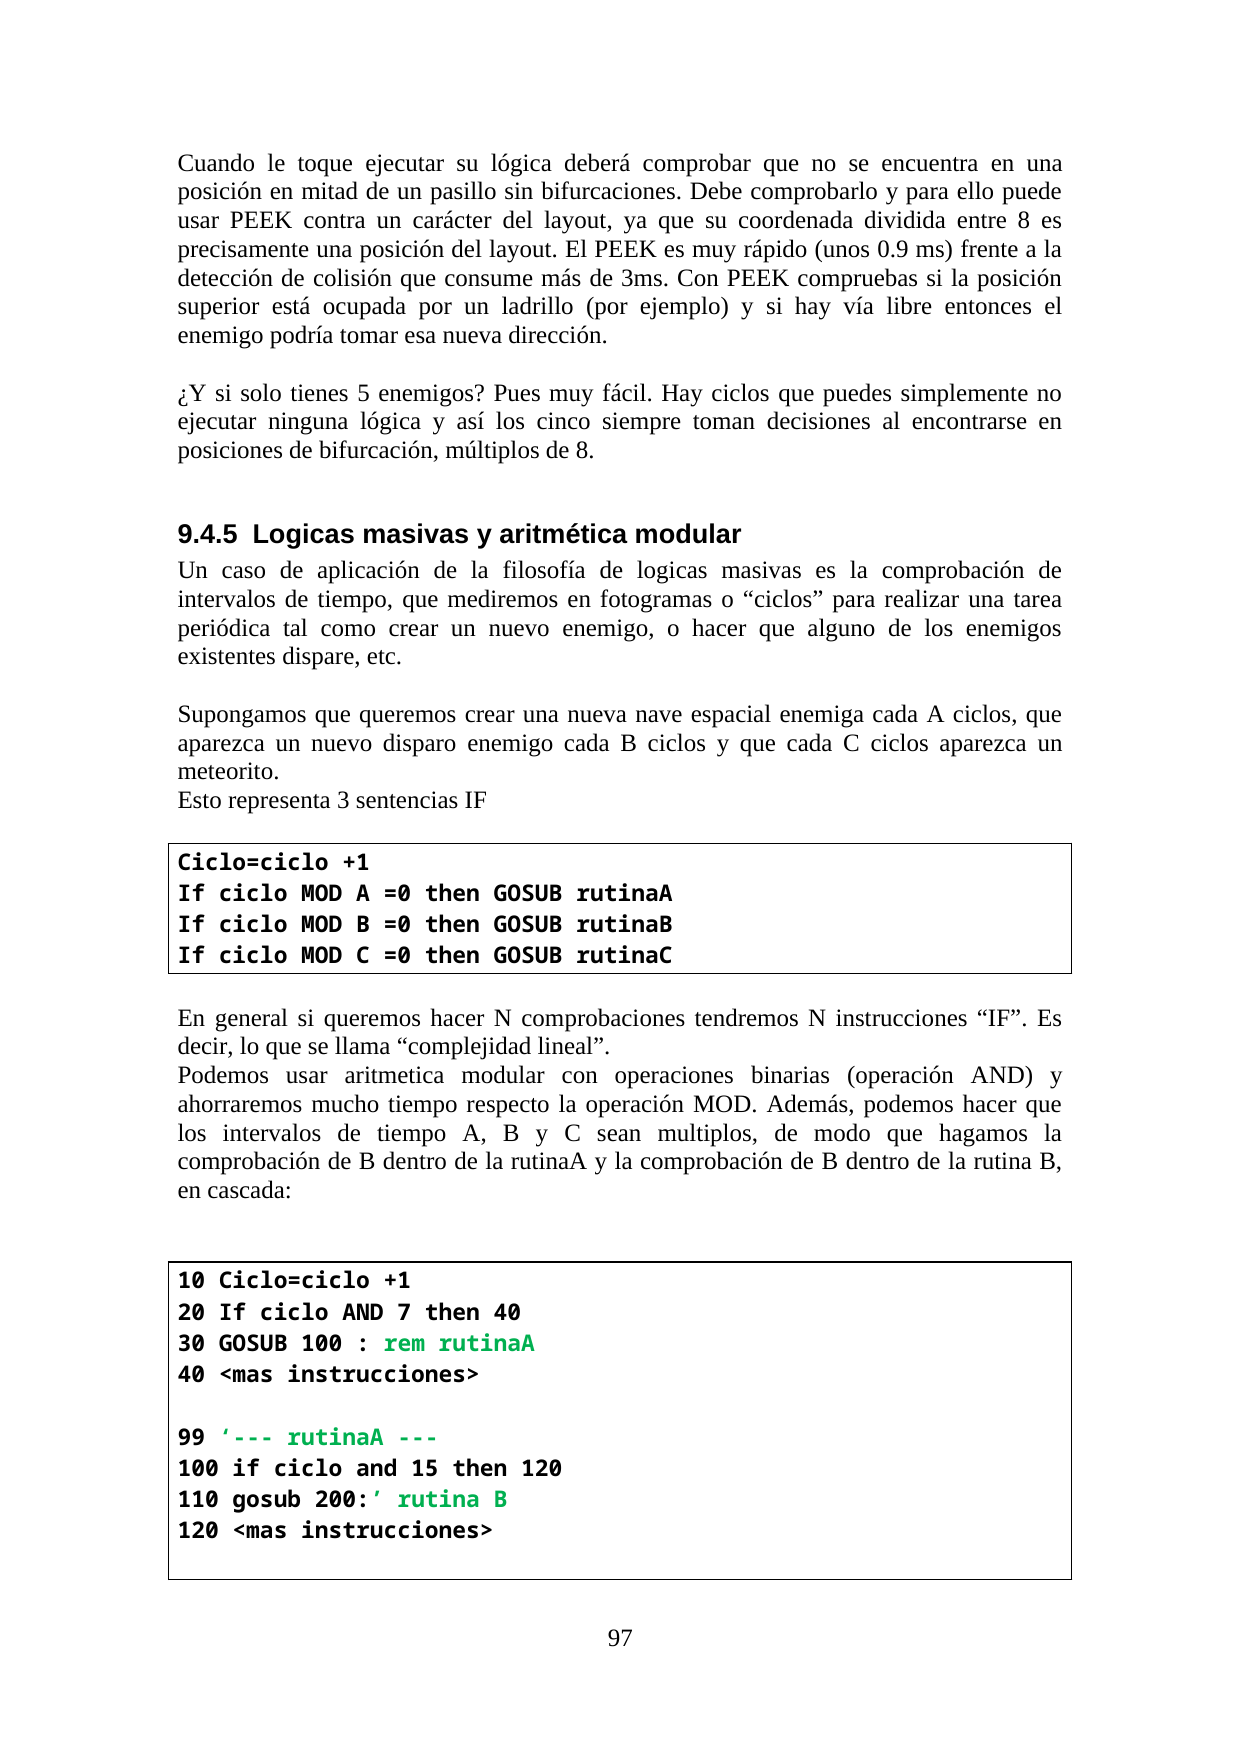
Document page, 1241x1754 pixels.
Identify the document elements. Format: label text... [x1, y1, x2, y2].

text En general si queremos hacer N comprobaciones tendremos N instrucciones “IF”. Es decir, lo que se llama “complejidad lineal”. [177, 1003, 1063, 1060]
text ¿Y si solo tienes 5 enemigos? Pues muy fácil. Hay ciclos que puedes simplemente no ejecutar ninguna lógica y así los cinco siempre toman decisiones al encontrarse en posiciones de bifurcación, múltiplos de 8. [177, 378, 1063, 464]
text Ciclo=ciclo +1 [169, 844, 1071, 877]
text Un caso de aplicación de la filosofía de logicas masivas es la comprobación de intervalos de tiempo, que mediremos en fotogramas o “ciclos” para realizar una tarea periódica tal como crear un nuevo enemigo, o hacer que alguno de los enemigos existentes dispare, etc. [177, 555, 1063, 670]
text 20 If ciclo AND 7 then 40 [177, 1296, 1063, 1327]
text 10 Ciclo=ciclo +1 [169, 1263, 1071, 1296]
subtitle Logicas masivas y aritmética modular [177, 518, 1063, 549]
text 100 if ciclo and 15 then 120 [177, 1452, 1063, 1483]
text 30 GOSUB 100 : rem rutinaA [177, 1327, 1063, 1358]
text If ciclo MOD B =0 then GOSUB rutinaB [177, 908, 1063, 936]
text Esto representa 3 sentencias IF [177, 785, 1063, 814]
text 40 <mas instrucciones> [177, 1358, 1063, 1389]
text If ciclo MOD A =0 then GOSUB rutinaA [177, 877, 1063, 908]
text 110 gosub 200:’ rutina B [177, 1483, 1063, 1514]
text Supongamos que queremos crear una nueva nave espacial enemiga cada A ciclos, que aparezca un nuevo disparo enemigo cada B ciclos y que cada C ciclos aparezca un meteorito. [177, 699, 1063, 785]
text Podemos usar aritmetica modular con operaciones binarias (operación AND) y ahorraremos mucho tiempo respecto la operación MOD. Además, podemos hacer que los intervalos de tiempo A, B y C sean multiplos, de modo que hagamos la comprobación de B dentro de la rutinaA y la comprobación de B dentro de la rutina B, en cascada: [177, 1060, 1063, 1204]
text Cuando le toque ejecutar su lógica deberá comprobar que no se encuentra en una posición en mitad de un pasillo sin bifurcaciones. Debe comprobarlo y para ello puede usar PEEK contra un carácter del layout, ya que su coordenada dividida entre 8 es precisamente una posición del layout. El PEEK es muy rápido (unos 0.9 ms) frente a la detección de colisión que consume más de 3ms. Con PEEK compruebas si la posición superior está ocupada por un ladrillo (por ejemplo) y si hay vía libre entonces el enemigo podría tomar esa nueva dirección. [177, 148, 1063, 349]
text 120 <mas instrucciones> [177, 1514, 1063, 1546]
text If ciclo MOD C =0 then GOSUB rutinaC [169, 936, 1071, 973]
text 99 ‘--- rutinaA --- [177, 1421, 1063, 1452]
